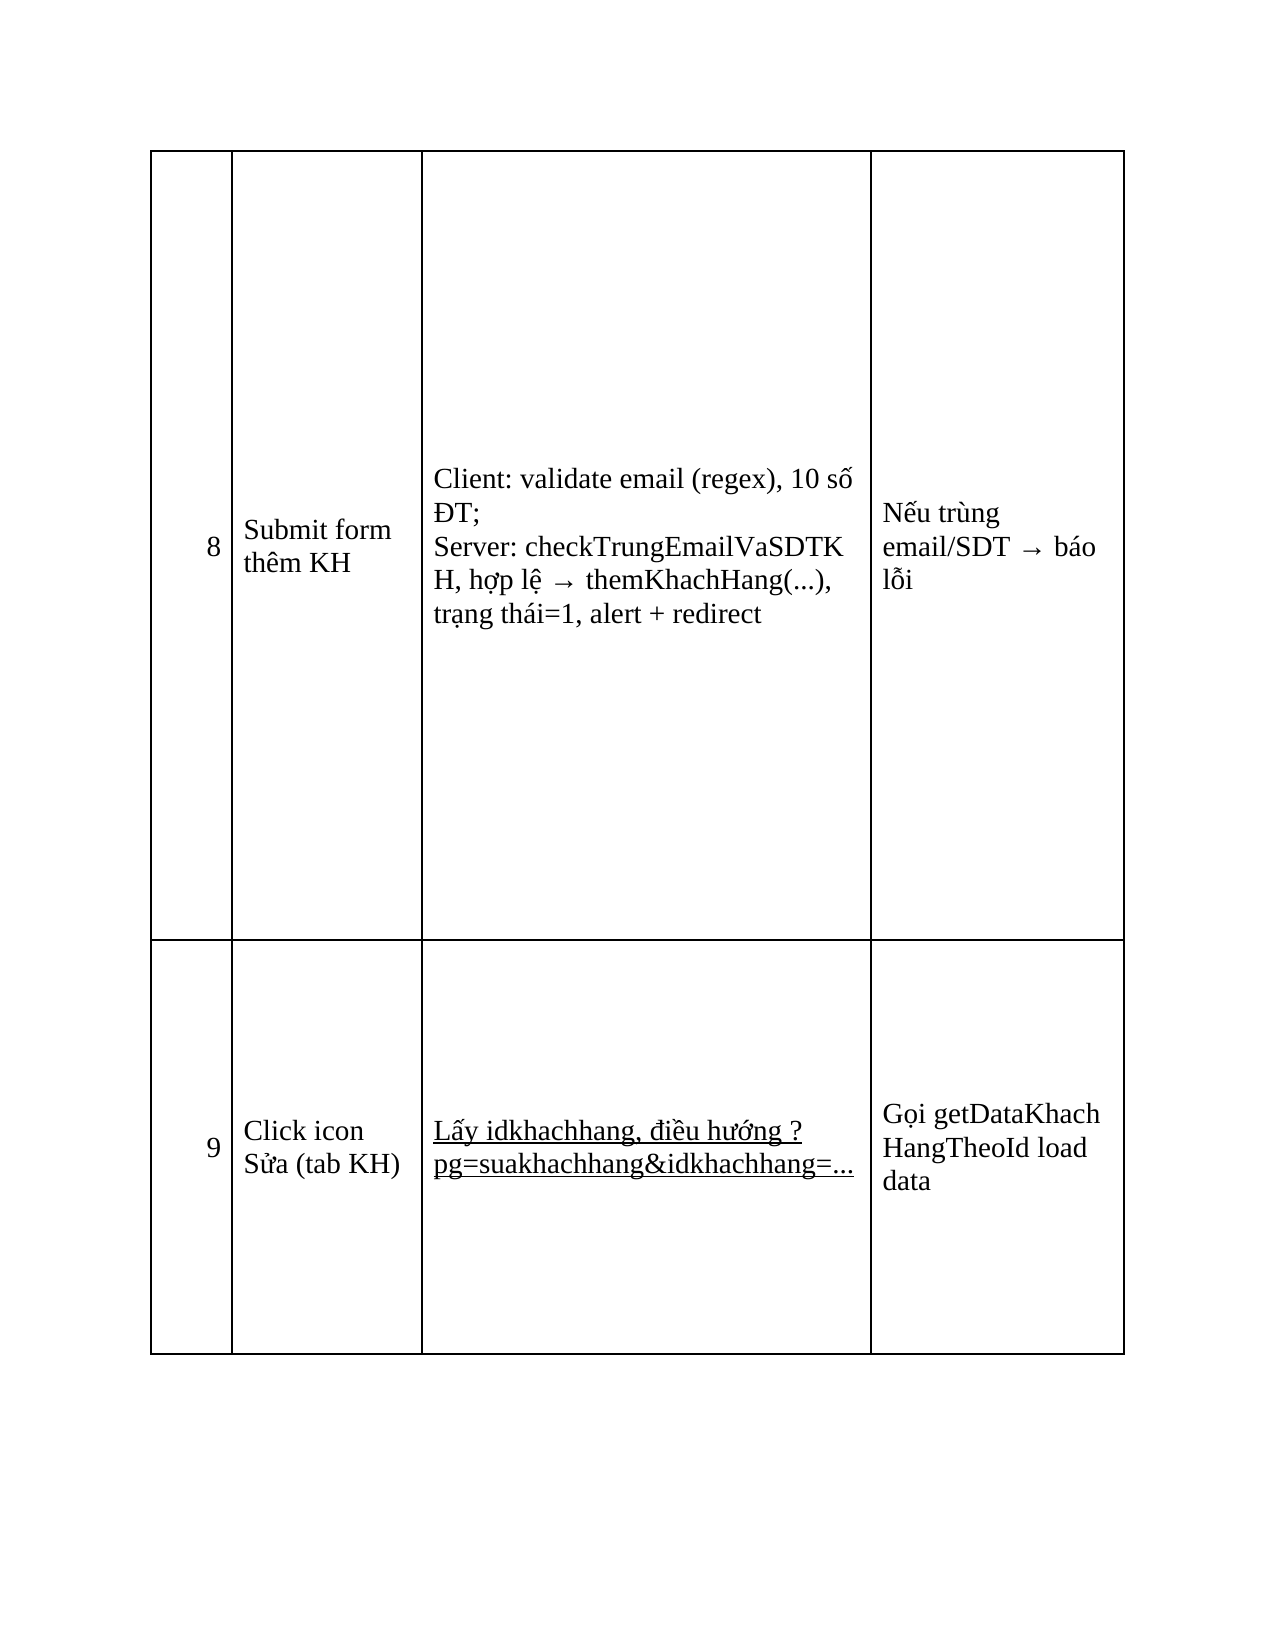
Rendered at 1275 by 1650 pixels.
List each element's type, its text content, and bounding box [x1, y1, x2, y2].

table_cell Click icon Sửa (tab KH) [233, 941, 421, 1352]
table_cell Lấy idkhachhang, điều hướng ?pg=suakhachhang&idkhachhang=... [423, 941, 870, 1352]
table_cell Gọi getDataKhachHangTheoId load data [872, 941, 1123, 1352]
table_cell Nếu trùng email/SDT → báo lỗi [872, 152, 1123, 939]
table_cell 8 [152, 152, 231, 939]
table_cell Submit form thêm KH [233, 152, 421, 939]
table_cell Client: validate email (regex), 10 số ĐT; Server: checkTrungEmailVaSDTKH, hợp lệ → themKhachHang(...), trạng thái=1, alert + redirect [423, 152, 870, 939]
table_cell 9 [152, 941, 231, 1352]
